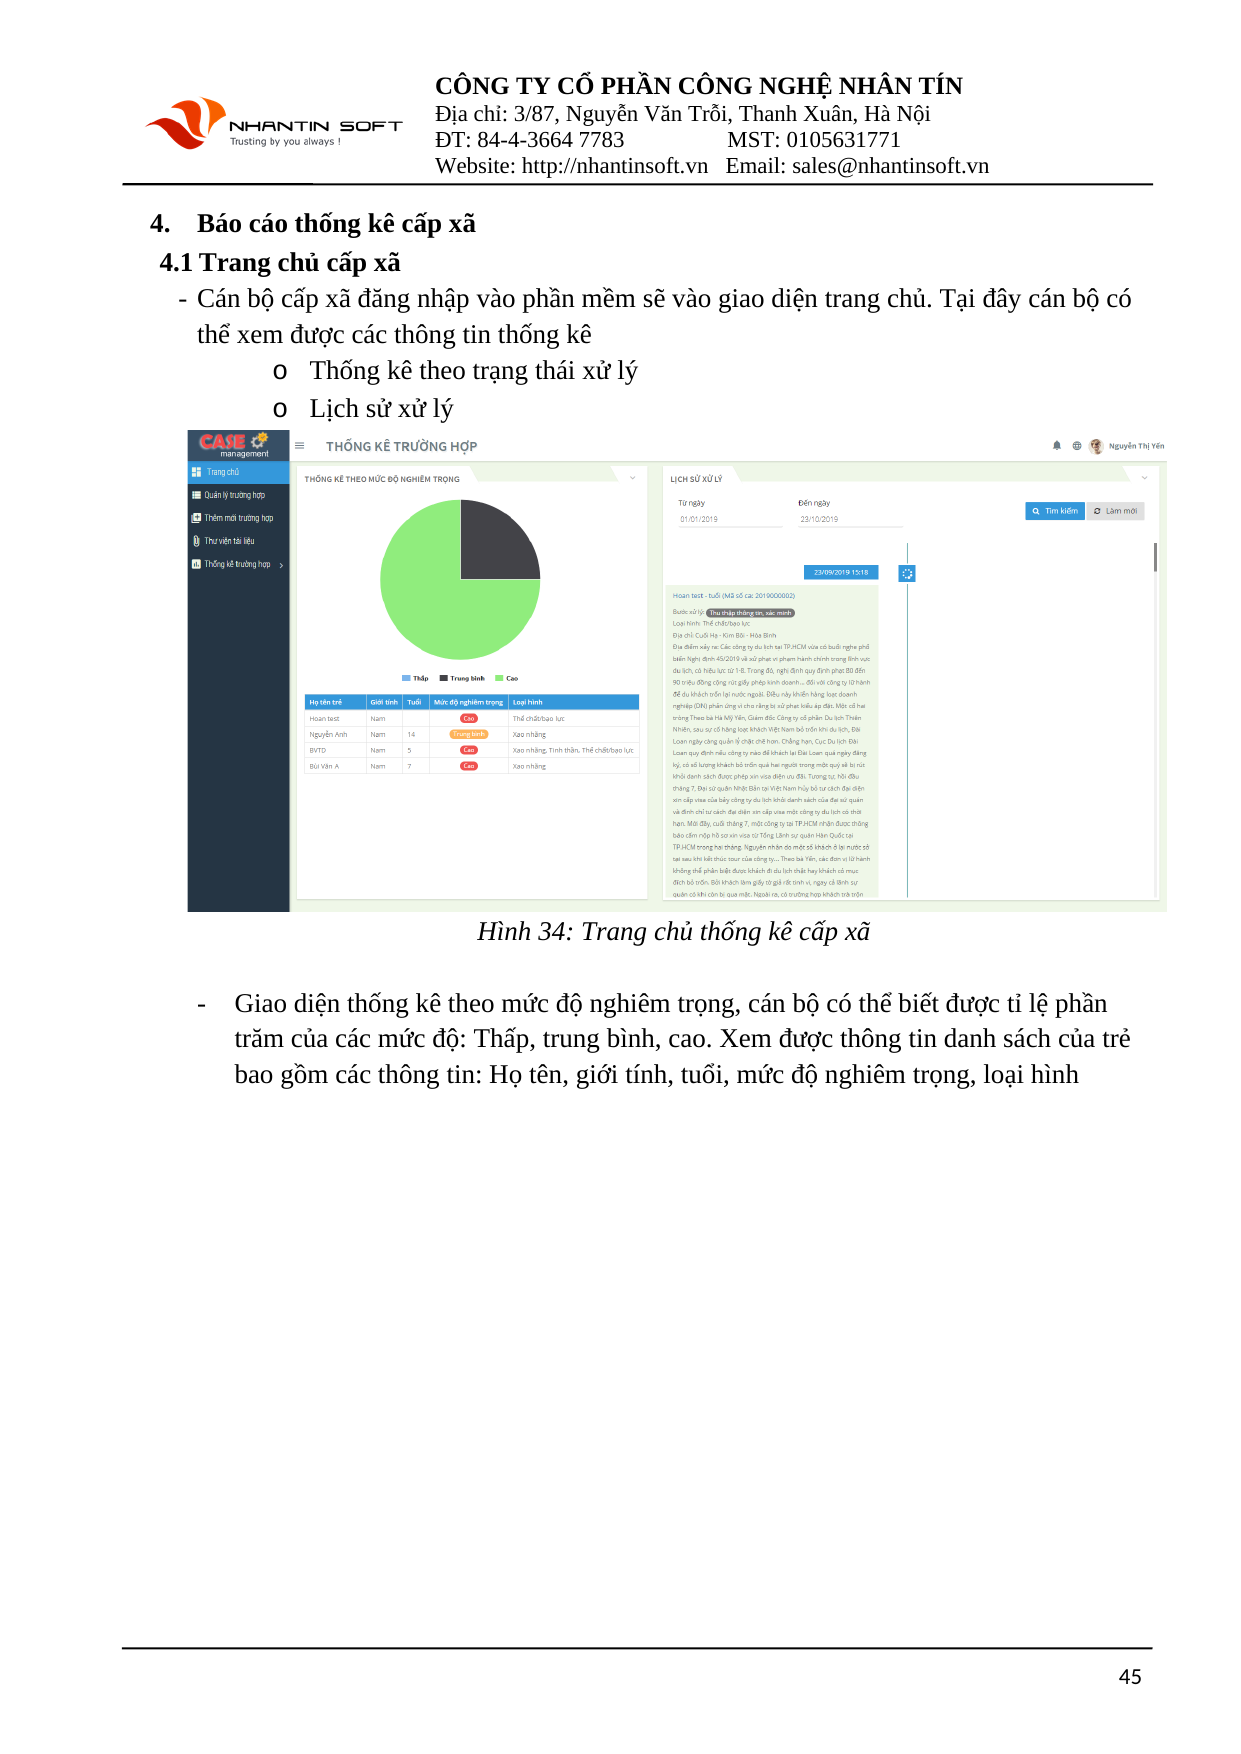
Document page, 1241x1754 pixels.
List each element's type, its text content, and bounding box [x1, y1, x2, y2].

list Giao diện thống kê theo mức độ nghiêm trọng, cán bộ có thể biết được tỉ lệ phần trăm của các mức độ: Thấp, trung bình, cao. Xem được thông tin danh sách của trẻ bao gồm các thông tin: Họ tên, giới tính, tuổi, mức độ nghiêm trọng, loại hình [197, 987, 1153, 1089]
list Cán bộ cấp xã đăng nhập vào phần mềm sẽ vào giao diện trang chủ. Tại đây cán bộ có thể xem được các thông tin thống kê [178, 282, 1153, 349]
picture [187, 430, 1167, 912]
list Lịch sử xử lý [272, 392, 1153, 426]
list Hình 34: Trang chủ thống kê cấp xã [197, 915, 1153, 946]
list Thống kê theo trạng thái xử lý [272, 354, 1153, 387]
picture [133, 70, 413, 176]
subtitle Trang chủ cấp xã [159, 247, 1153, 278]
subtitle Báo cáo thống kê cấp xã [150, 207, 1153, 238]
